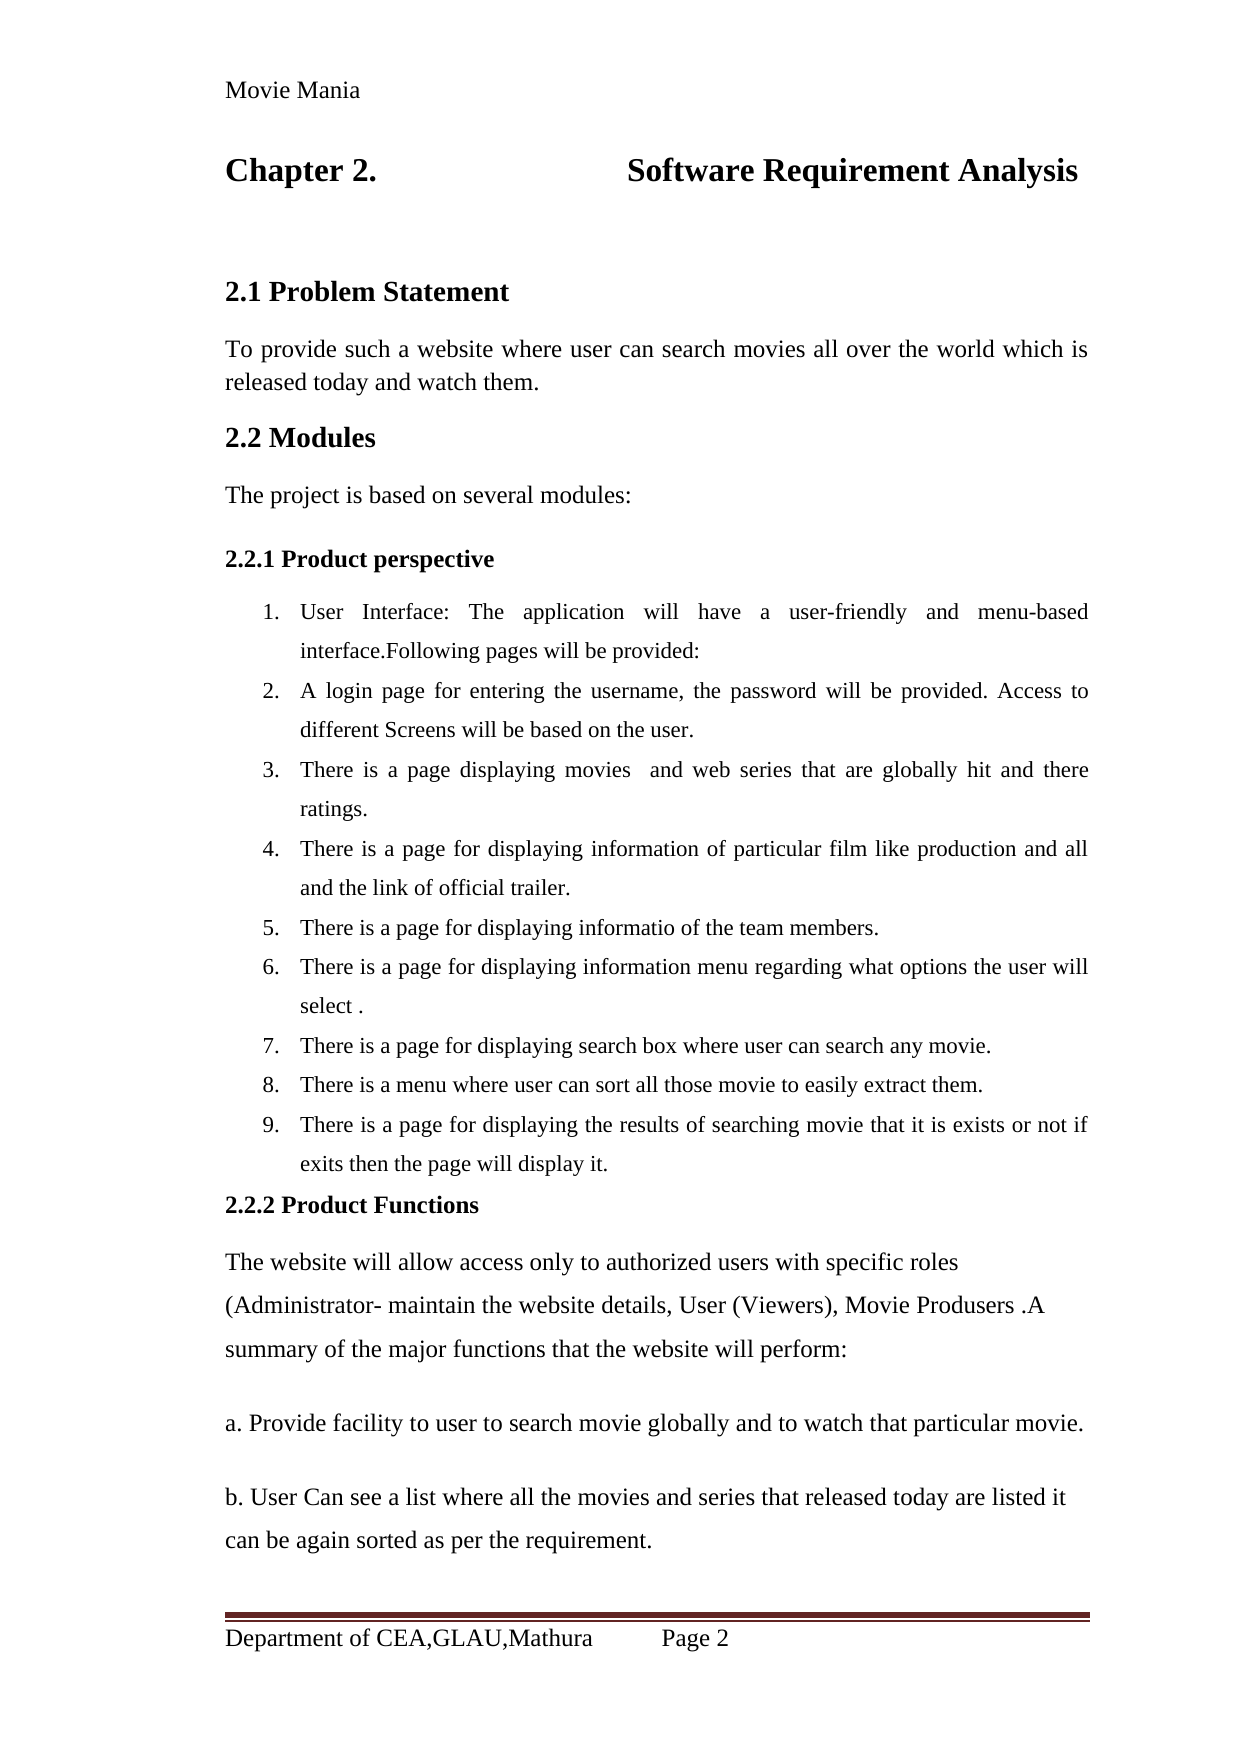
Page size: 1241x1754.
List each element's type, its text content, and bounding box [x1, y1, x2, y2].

text The project is based on several modules: [225, 480, 1090, 509]
list User Interface: The application will have a user-friendly and menu-based interface.Following pages will be provided: [262, 598, 1090, 663]
list There is a page for displaying informatio of the team members. [262, 913, 1090, 940]
list There is a page for displaying information menu regarding what options the user will select . [262, 953, 1090, 1019]
list There is a page displaying movies and web series that are globally hit and there ratings. [262, 756, 1090, 821]
text a. Provide facility to user to search movie globally and to watch that particular movie. [225, 1408, 1090, 1437]
list There is a page for displaying the results of searching movie that it is exists or not if exits then the page will display it. [262, 1111, 1090, 1177]
list There is a page for displaying information of particular film like production and all and the link of official trailer. [262, 834, 1090, 900]
text 2.2.2 Product Functions [225, 1190, 1090, 1219]
text To provide such a website where user can search movies all over the world which is released today and watch them. [225, 334, 1090, 395]
text b. User Can see a list where all the movies and series that released today are listed it can be again sorted as per the requirement. [225, 1482, 1090, 1554]
list There is a page for displaying search box where user can search any movie. [262, 1032, 1090, 1058]
list A login page for entering the username, the password will be provided. Access to different Screens will be based on the user. [262, 677, 1090, 742]
text The website will allow access only to authorized users with specific roles (Administrator- maintain the website details, User (Viewers), Movie Produsers .A summary of the major functions that the website will perform: [225, 1247, 1090, 1362]
text 2.1 Problem Statement [225, 274, 1090, 308]
text 2.2.1 Product perspective [225, 544, 1090, 573]
text 2.2 Modules [225, 421, 1090, 454]
text Chapter 2. Software Requirement Analysis [225, 150, 1090, 188]
list There is a menu where user can sort all those movie to easily extract them. [262, 1071, 1090, 1098]
